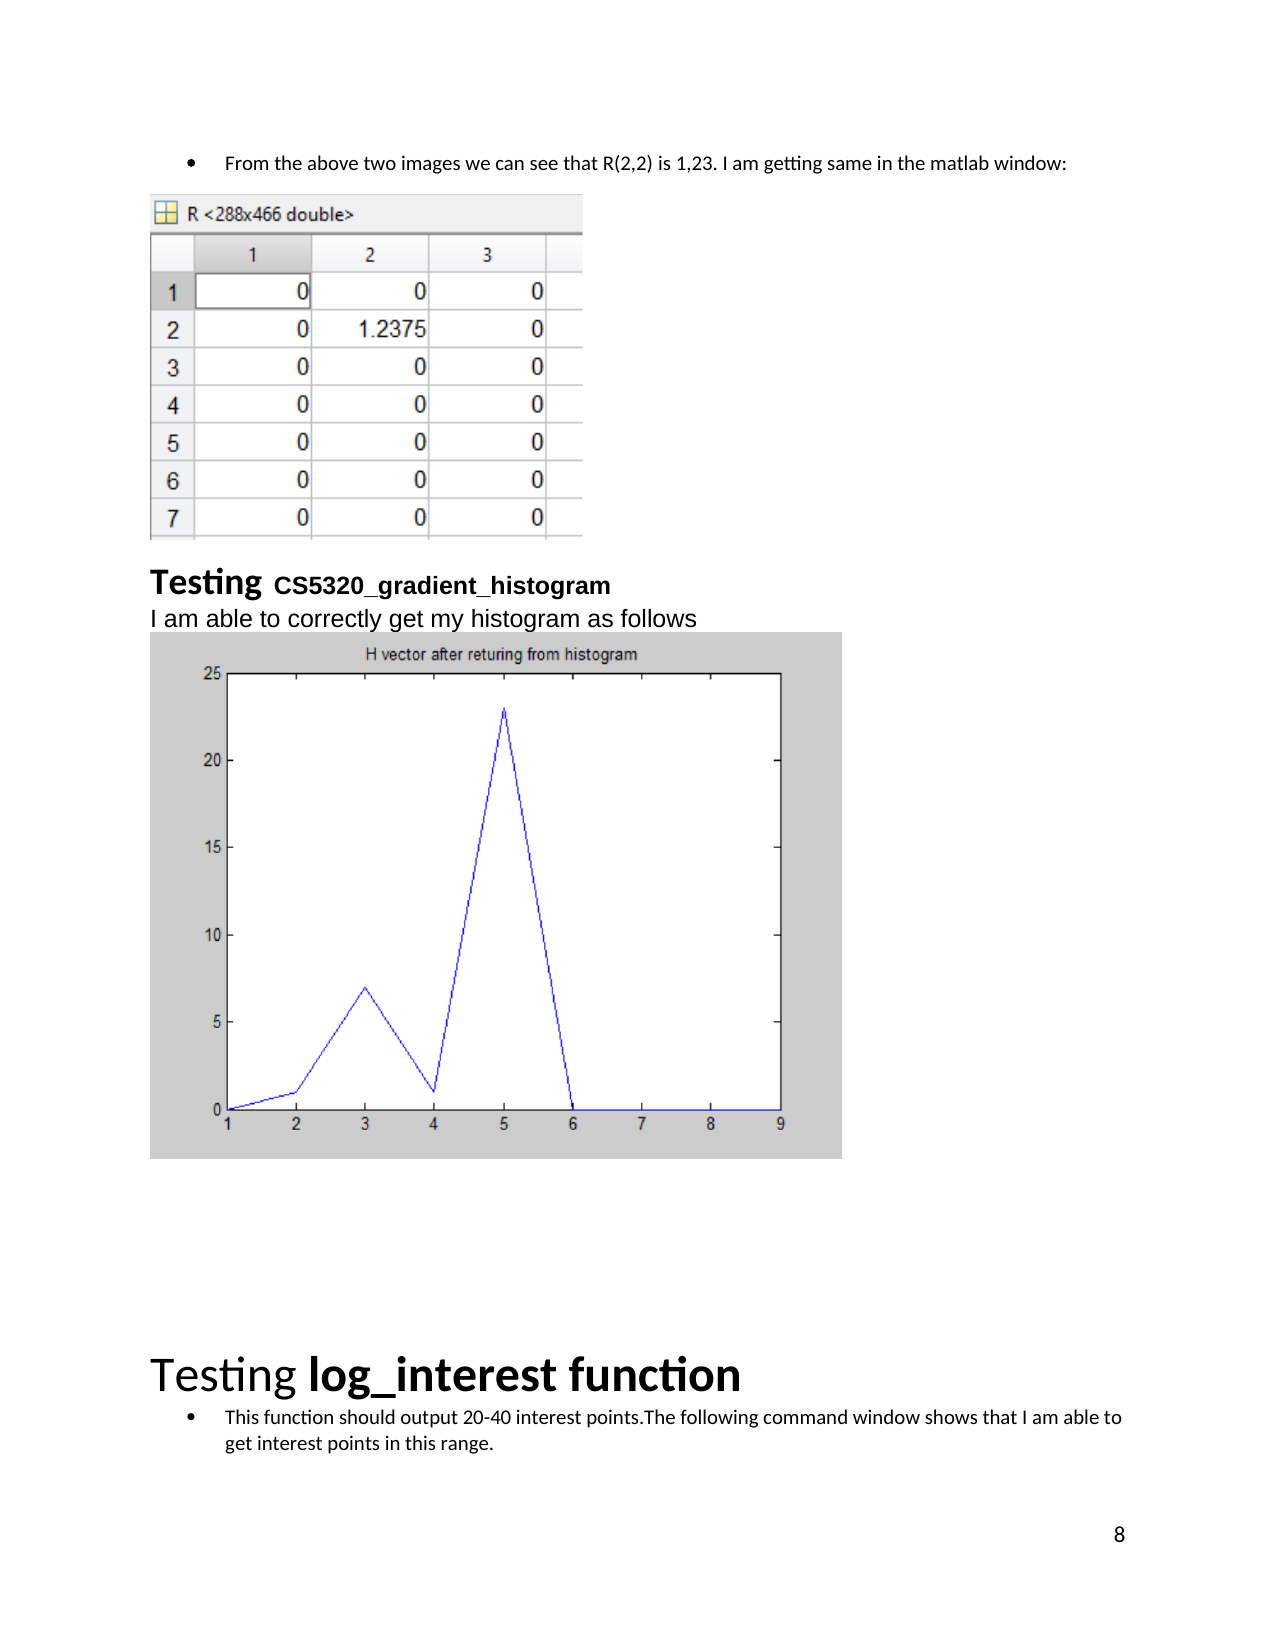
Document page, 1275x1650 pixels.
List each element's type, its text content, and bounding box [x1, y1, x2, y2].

text Testing CS5320_gradient_histogram [150, 558, 1125, 604]
list This function should output 20-40 interest points.The following command window shows that I am able to get interest points in this range. [187, 1404, 1125, 1455]
list From the above two images we can see that R(2,2) is 1,23. I am getting same in the matlab window: [187, 150, 1125, 175]
text I am able to correctly get my histogram as follows [150, 604, 1125, 633]
picture [150, 632, 843, 1159]
text Testing log_interest function [150, 1343, 1125, 1404]
picture [150, 194, 583, 540]
